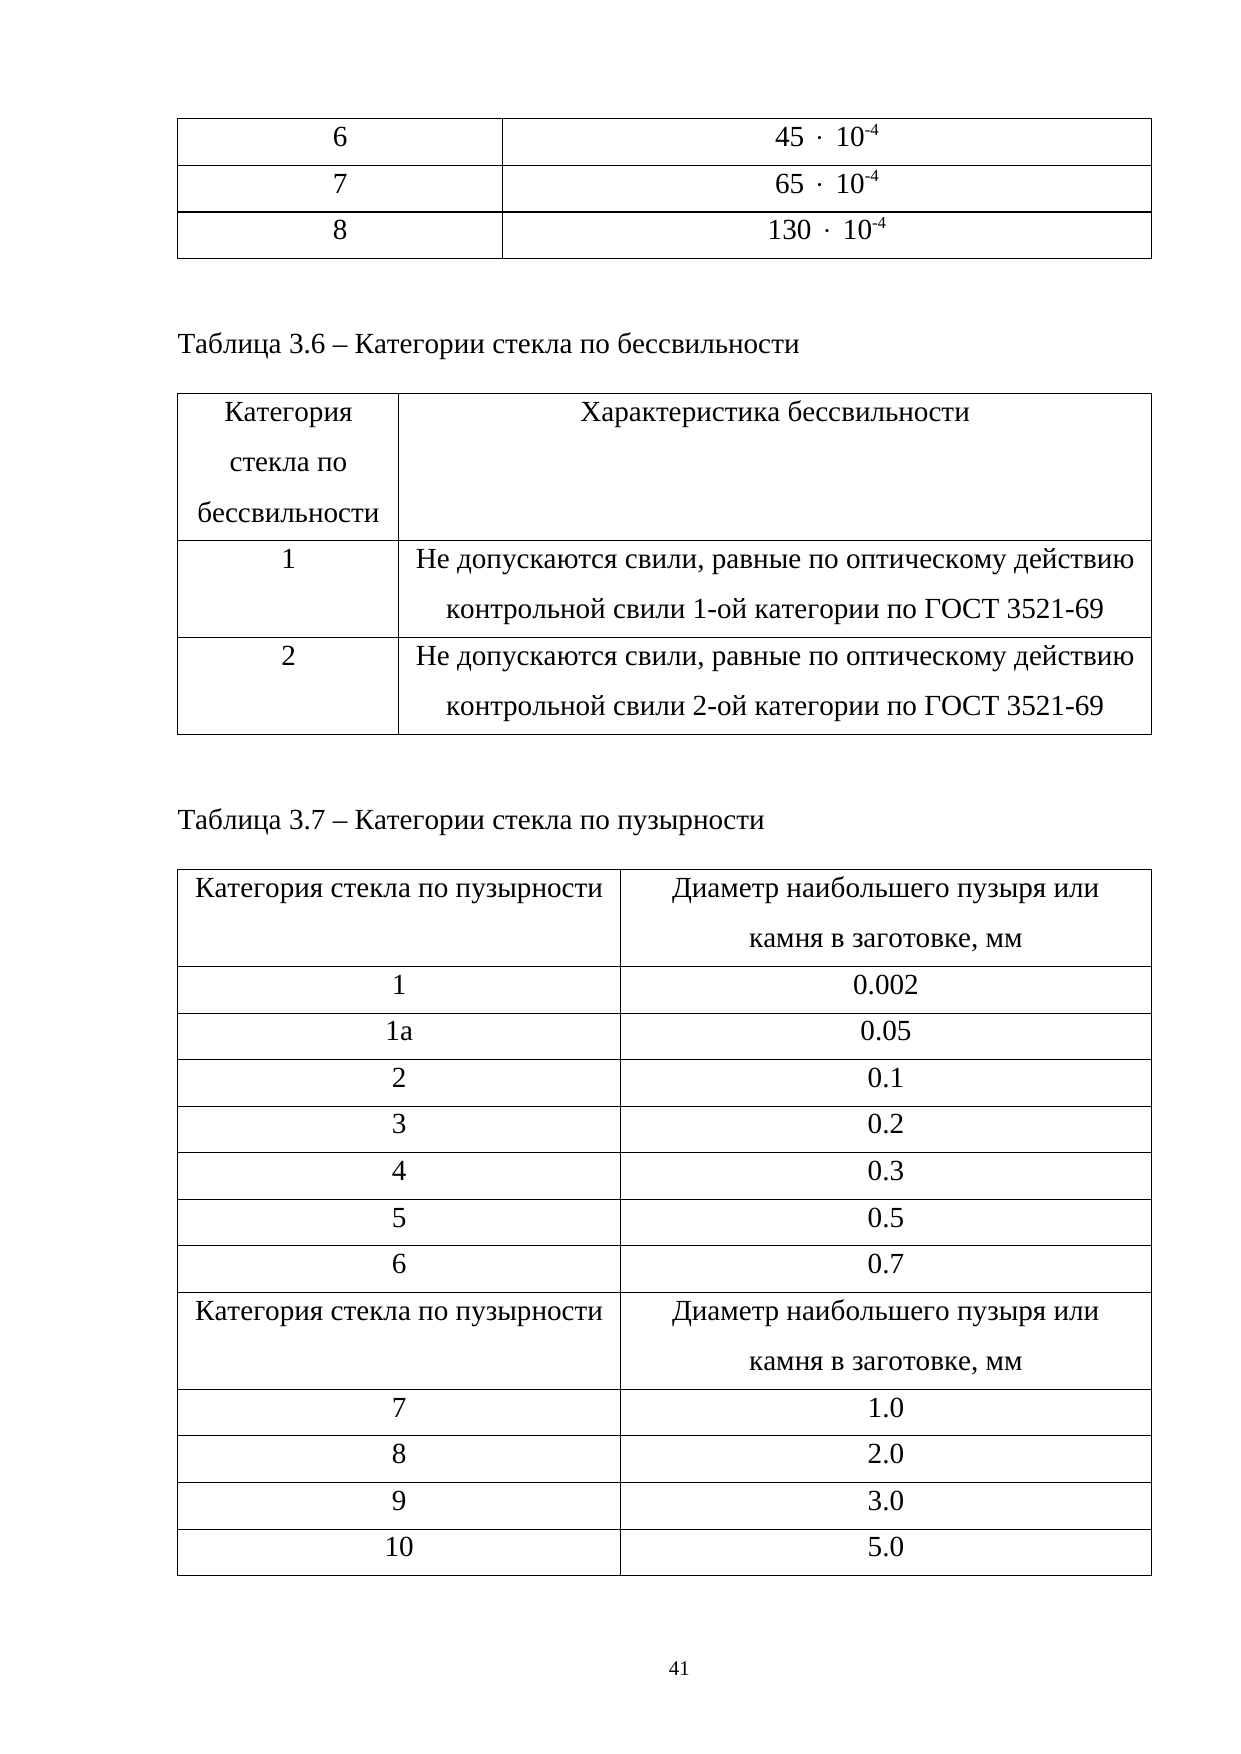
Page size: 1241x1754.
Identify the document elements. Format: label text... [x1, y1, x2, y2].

text Таблица 3.7 – Категории стекла по пузырности [177, 802, 1181, 836]
table_cell 6 [178, 1246, 620, 1292]
table_cell 4 [178, 1153, 620, 1199]
table_cell 0.05 [621, 1014, 1151, 1059]
table_cell 5 [178, 1200, 620, 1245]
table_cell 10 [178, 1530, 620, 1575]
table_cell 130 10-4 [503, 213, 1151, 258]
table_cell 0.1 [621, 1060, 1151, 1106]
table_cell 0.5 [621, 1200, 1151, 1245]
table_header Категория стекла по бессвильности [178, 394, 398, 540]
table_cell 8 [178, 1436, 620, 1482]
table_cell 7 [178, 166, 502, 211]
table_cell 9 [178, 1483, 620, 1528]
table_header Характеристика бессвильности [399, 394, 1151, 540]
table_cell 2 [178, 638, 398, 734]
table_cell 8 [178, 213, 502, 258]
table_header Категория стекла по пузырности [178, 870, 620, 966]
text Таблица 3.6 – Категории стекла по бессвильности [177, 326, 1181, 360]
table_cell 6 [178, 119, 502, 165]
table_cell 0.2 [621, 1107, 1151, 1152]
table_cell 5.0 [621, 1530, 1151, 1575]
table_cell Не допускаются свили, равные по оптическому действию контрольной свили 2-ой категории по ГОСТ 3521-69 [399, 638, 1151, 734]
table_cell 65 10-4 [503, 166, 1151, 211]
table_cell Категория стекла по пузырности [178, 1293, 620, 1389]
table_cell 0.3 [621, 1153, 1151, 1199]
table_cell 2 [178, 1060, 620, 1106]
table_cell 0.002 [621, 967, 1151, 1012]
table_cell Не допускаются свили, равные по оптическому действию контрольной свили 1-ой категории по ГОСТ 3521-69 [399, 541, 1151, 637]
table_header Диаметр наибольшего пузыря или камня в заготовке, мм [621, 870, 1151, 966]
table_cell 3 [178, 1107, 620, 1152]
table_cell 7 [178, 1390, 620, 1435]
table_cell 1 [178, 967, 620, 1012]
table_cell 2.0 [621, 1436, 1151, 1482]
table_cell 45 10-4 [503, 119, 1151, 165]
table_cell 0.7 [621, 1246, 1151, 1292]
table_cell 1 [178, 541, 398, 637]
table_cell 1.0 [621, 1390, 1151, 1435]
table_cell 1а [178, 1014, 620, 1059]
table_cell Диаметр наибольшего пузыря или камня в заготовке, мм [621, 1293, 1151, 1389]
table_cell 3.0 [621, 1483, 1151, 1528]
